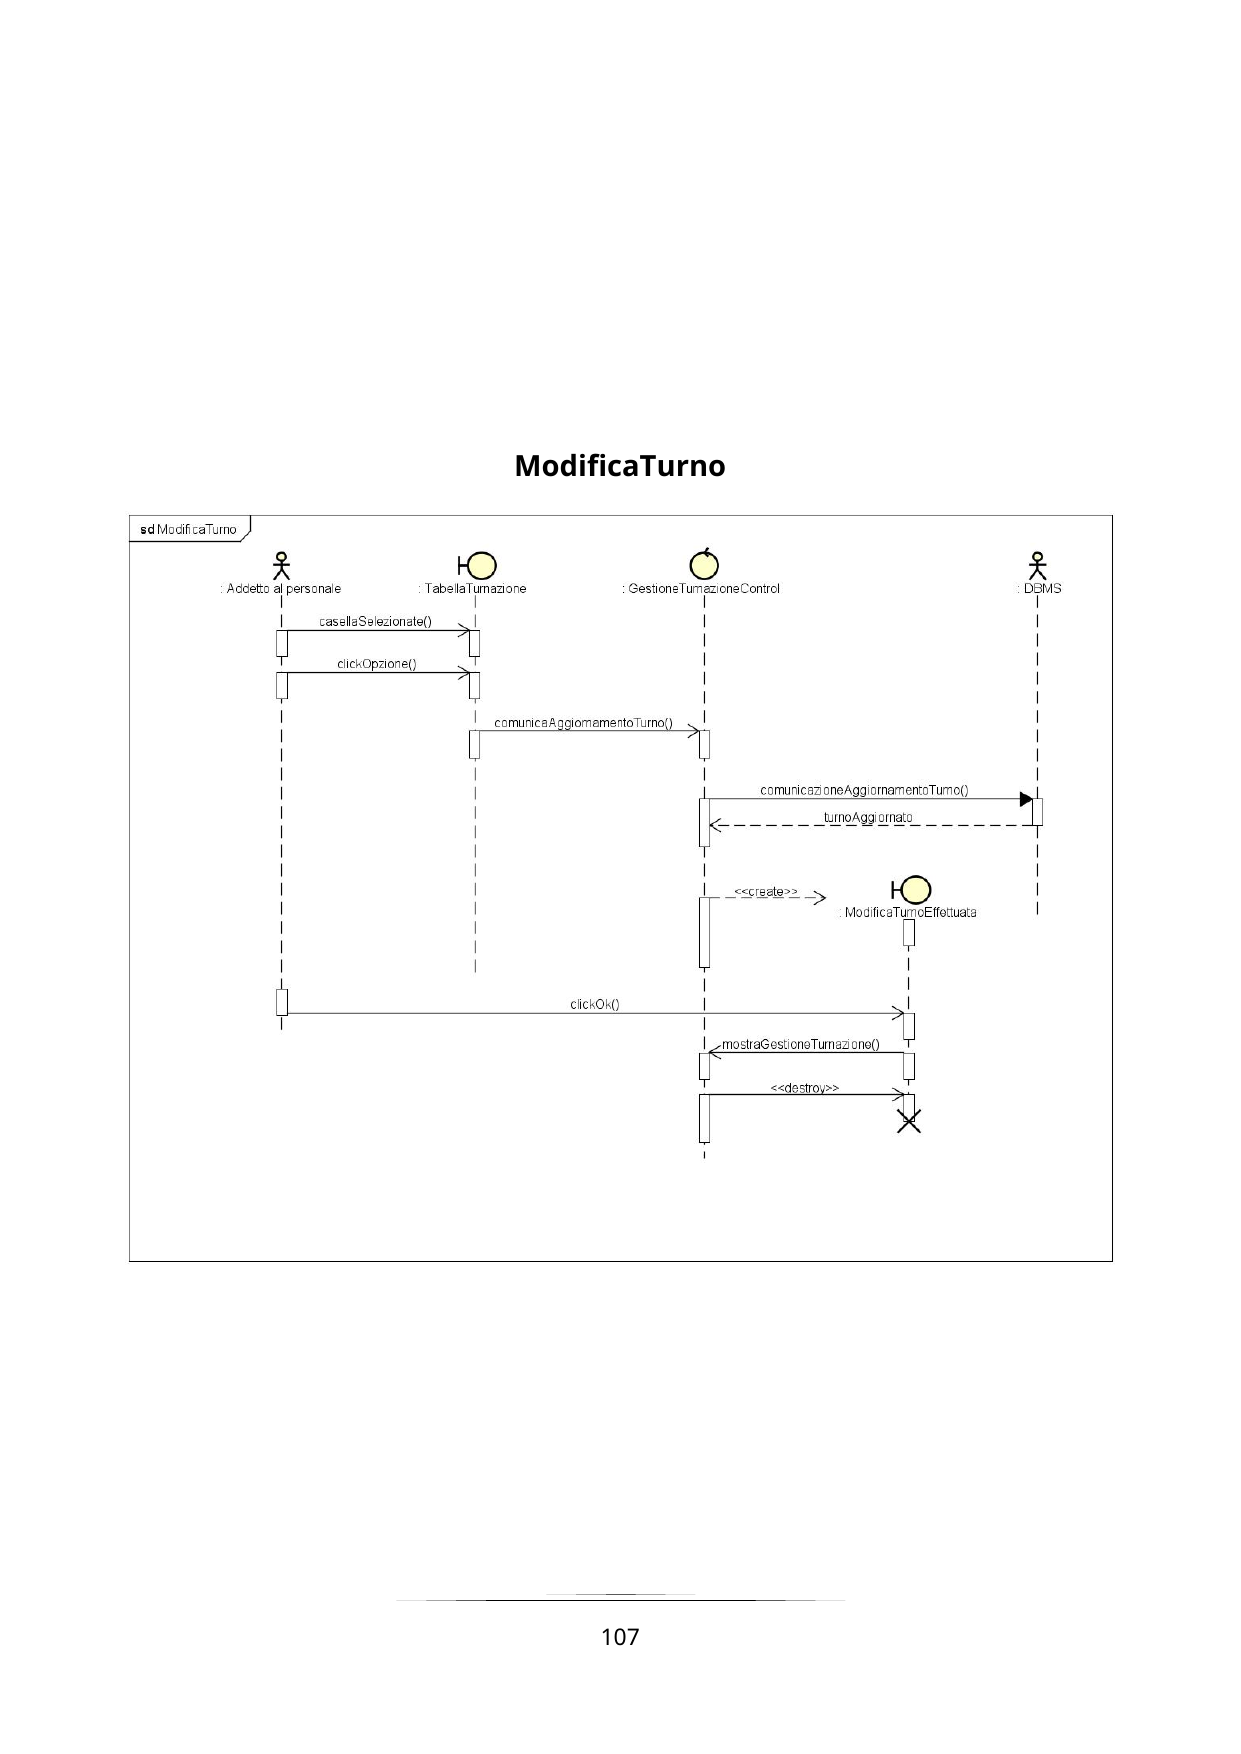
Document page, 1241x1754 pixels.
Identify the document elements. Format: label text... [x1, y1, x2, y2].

picture [118, 504, 1122, 1272]
text ModificaTurno [118, 445, 1122, 485]
